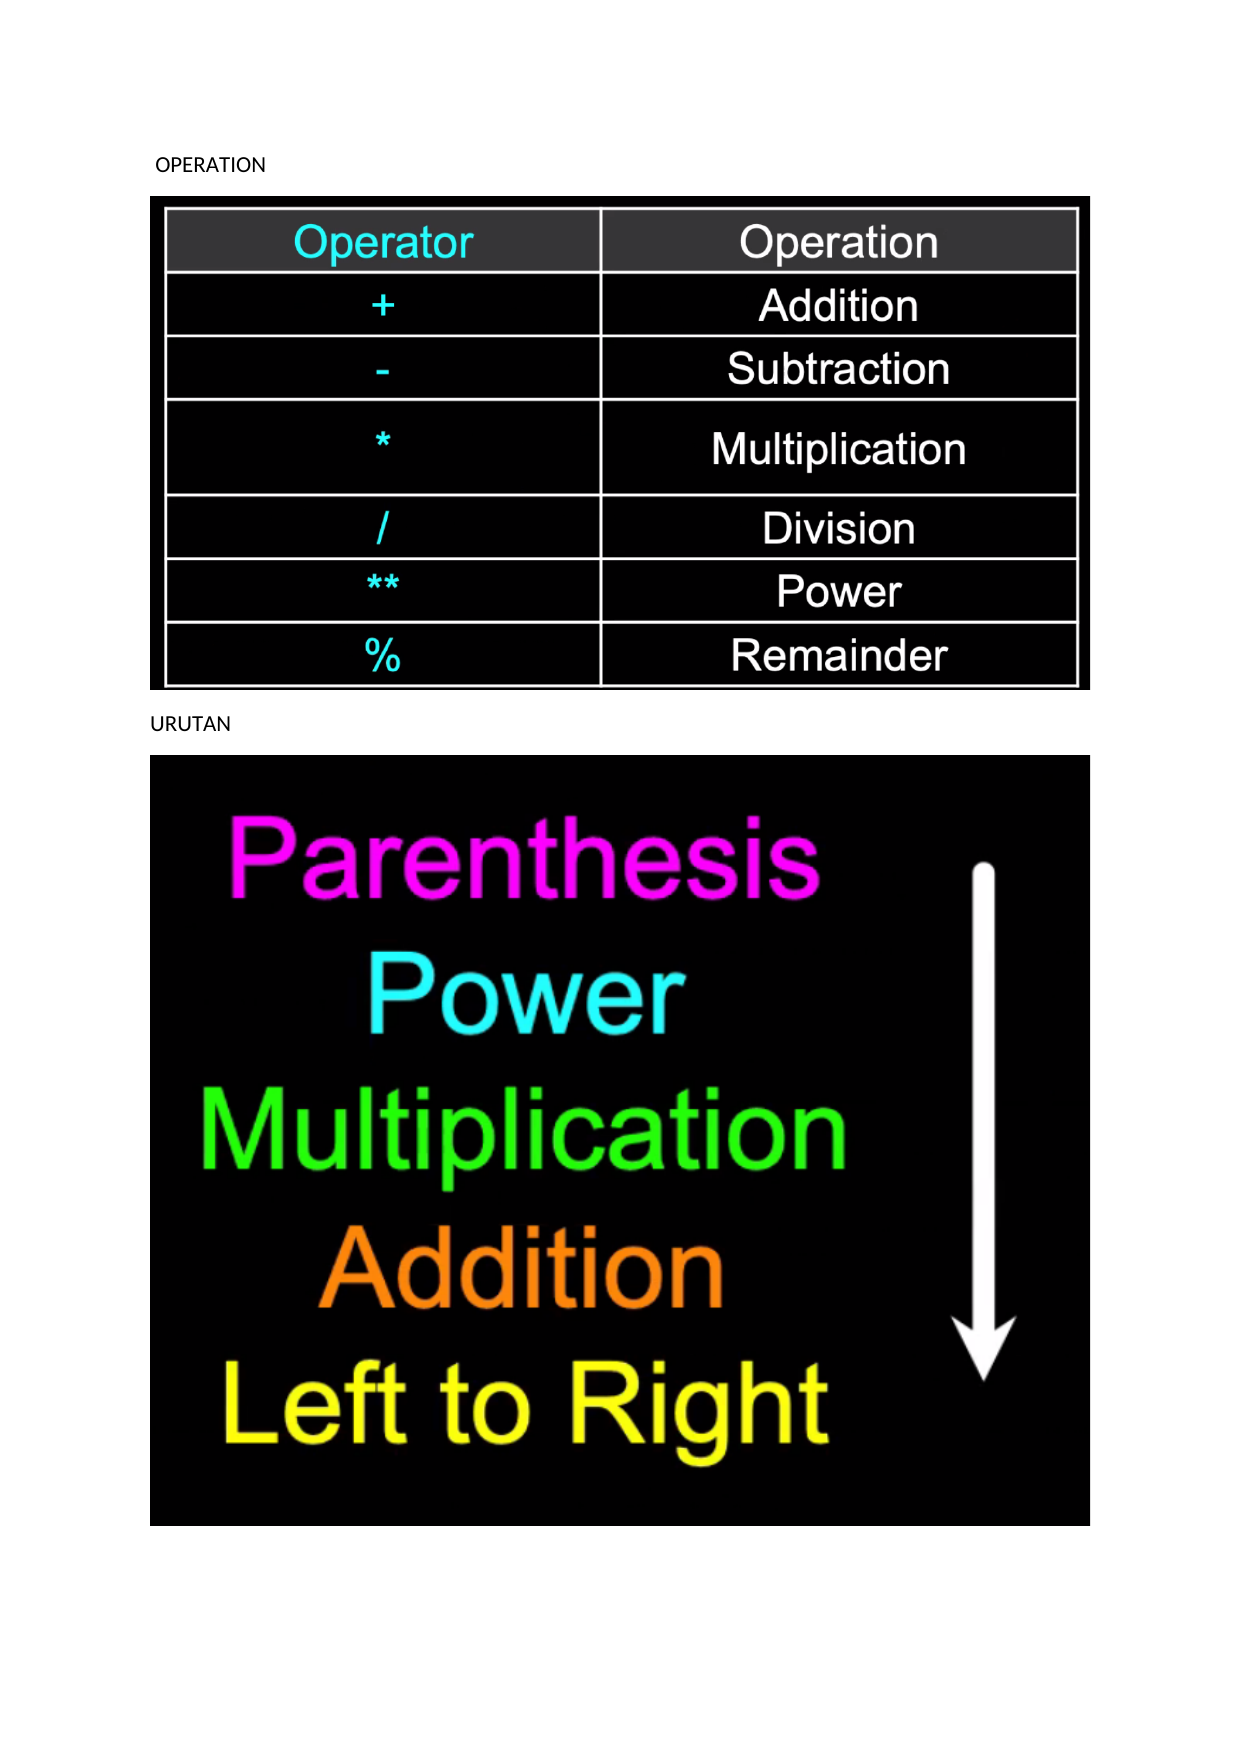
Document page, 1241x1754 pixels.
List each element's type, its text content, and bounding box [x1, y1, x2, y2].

picture [150, 196, 1091, 690]
text URUTAN [150, 709, 1090, 737]
picture [150, 755, 1091, 1526]
text OPERATION [150, 150, 1090, 178]
